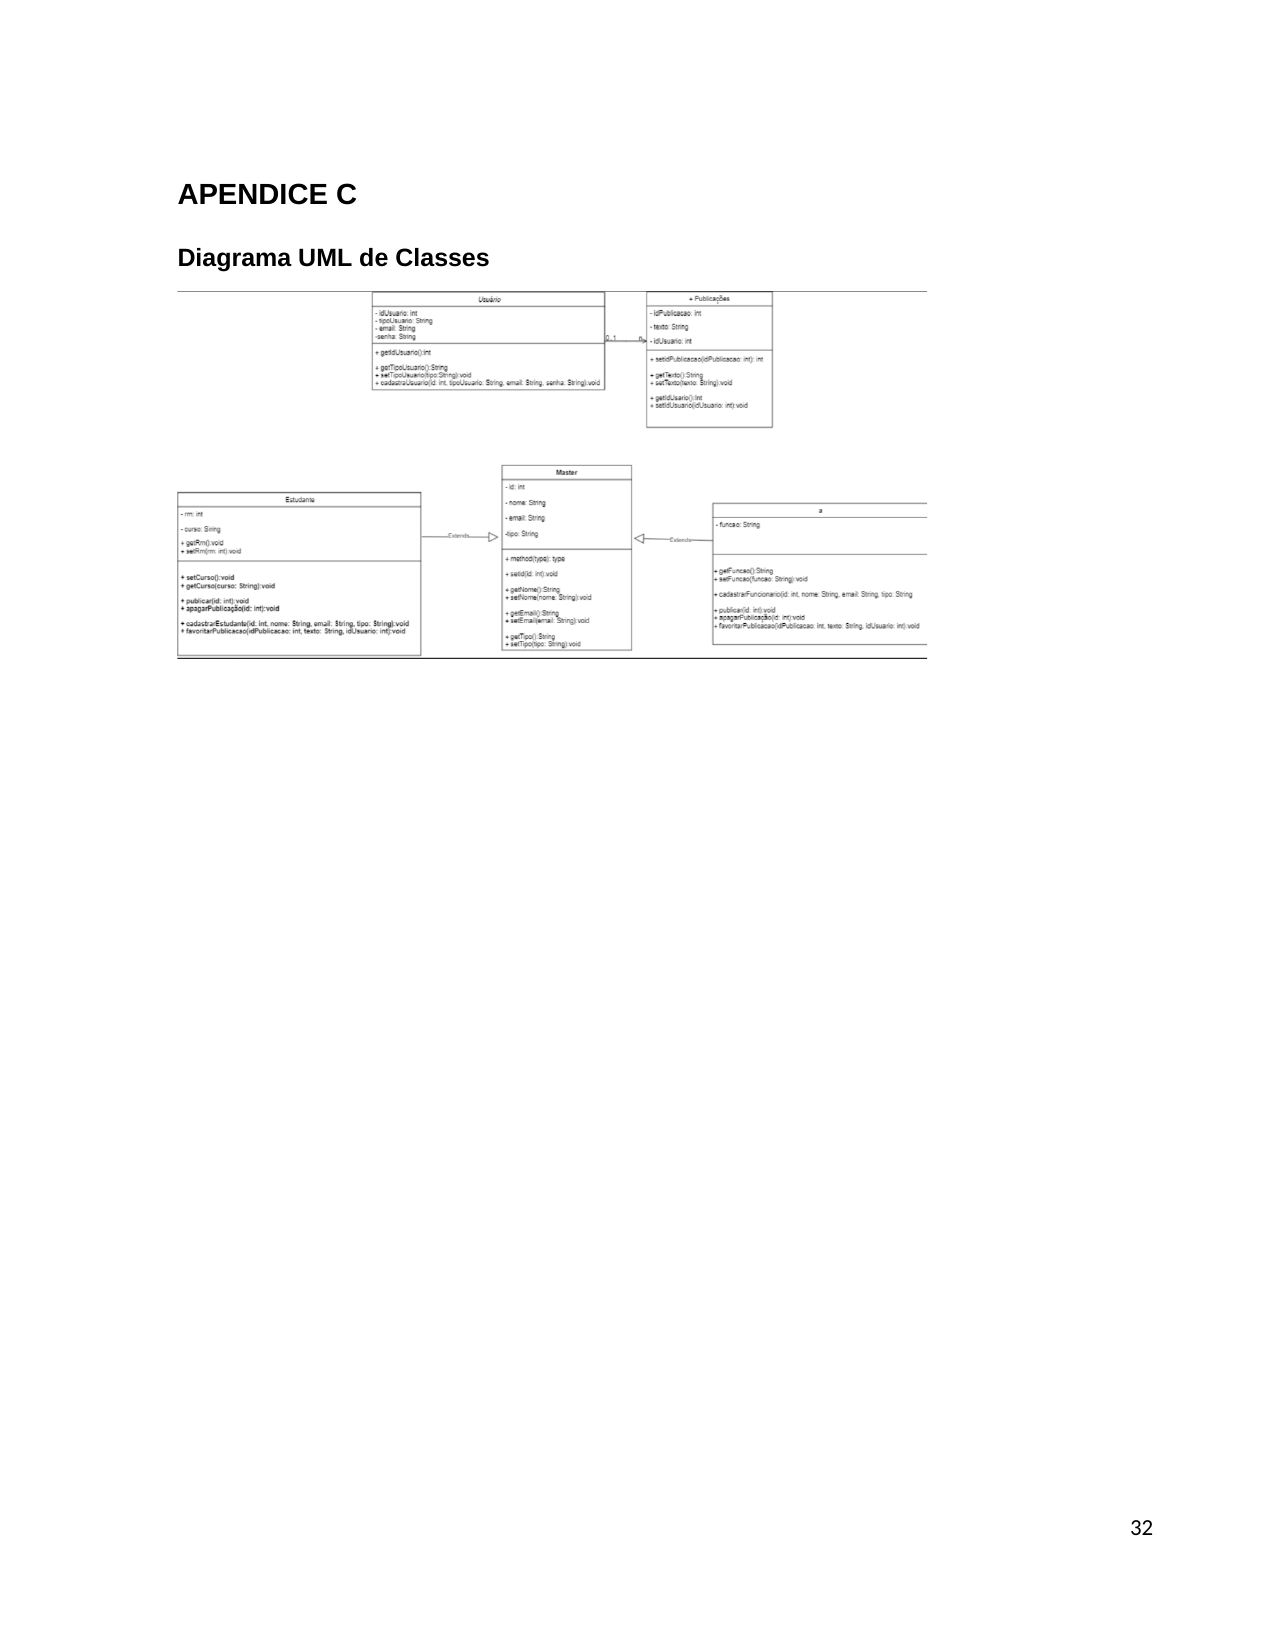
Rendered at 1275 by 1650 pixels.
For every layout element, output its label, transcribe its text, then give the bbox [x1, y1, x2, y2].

picture [177, 291, 928, 659]
text APENDICE C Diagrama UML de Classes [177, 177, 1157, 272]
